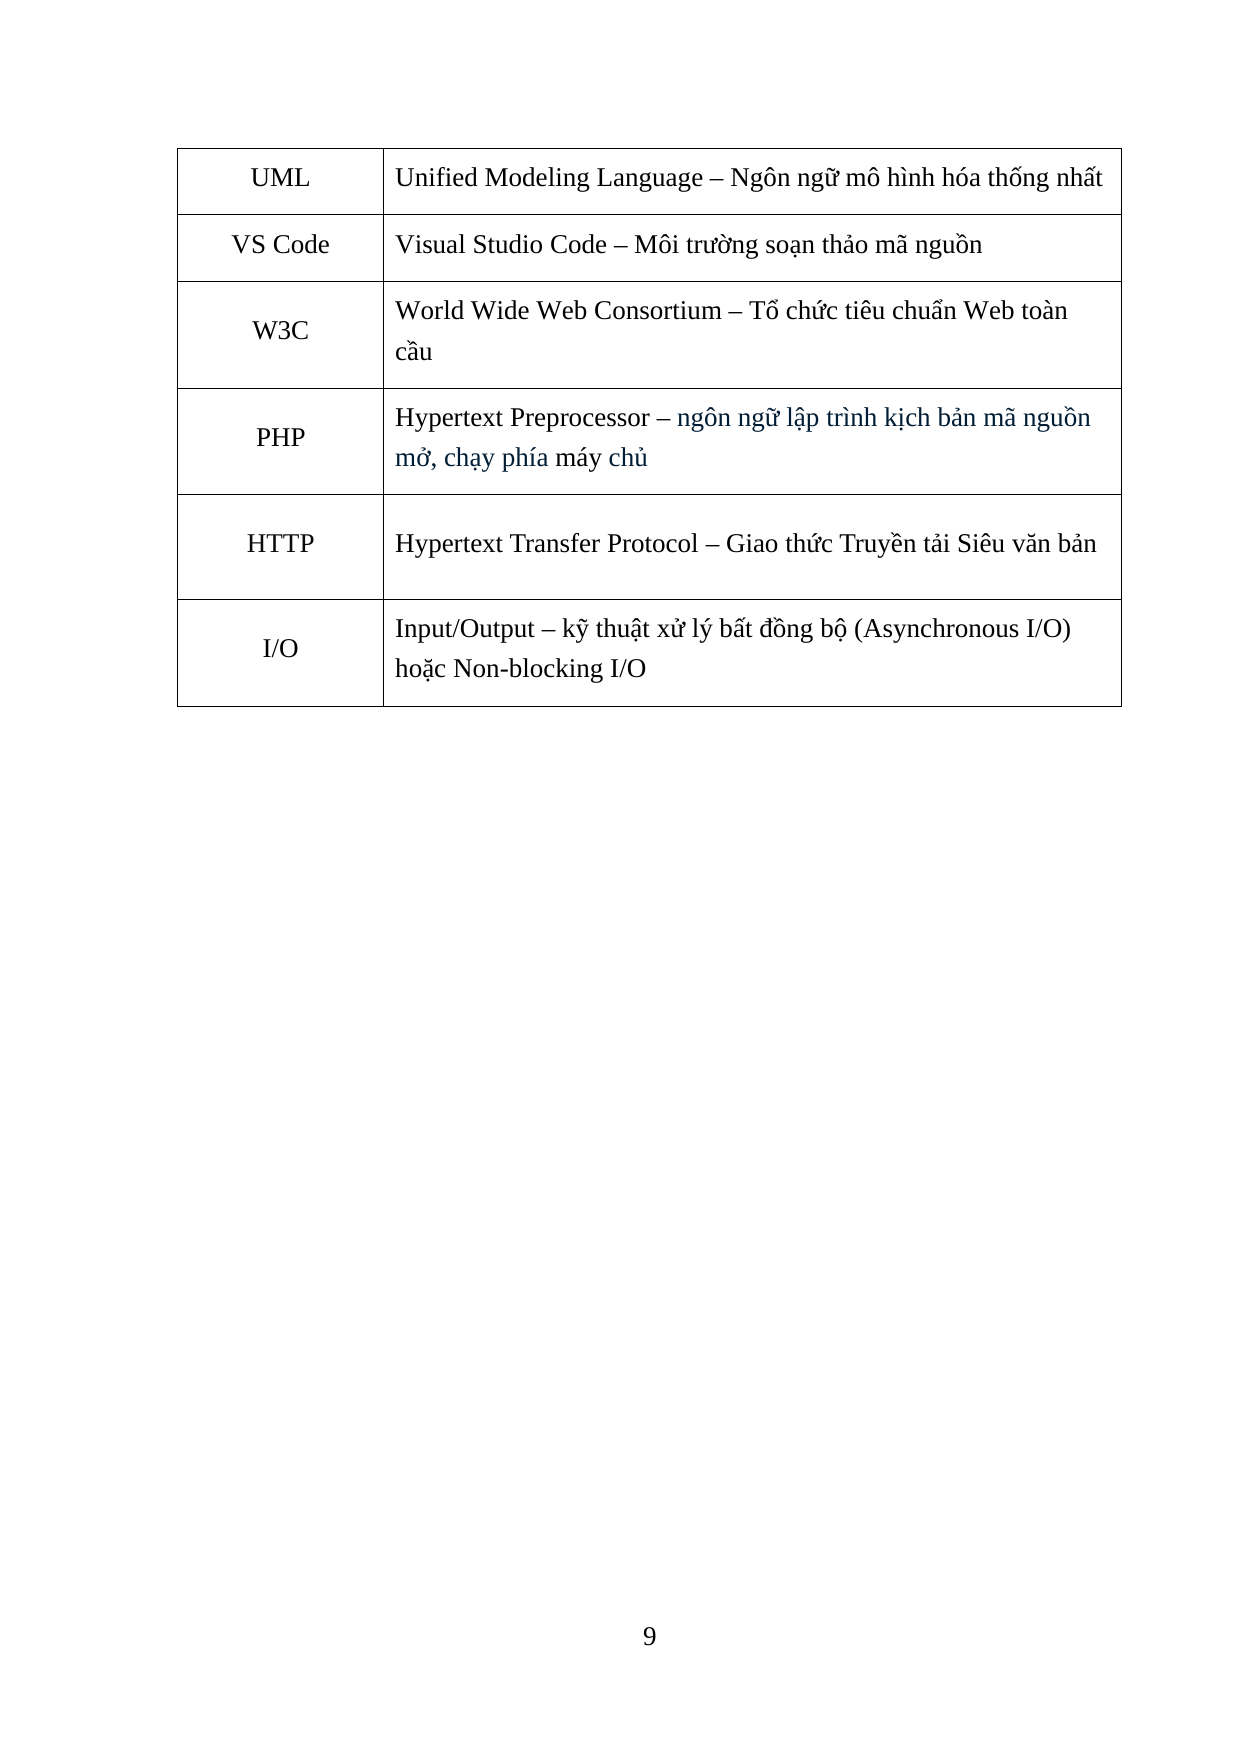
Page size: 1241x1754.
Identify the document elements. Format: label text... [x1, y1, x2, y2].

table_cell W3C [178, 282, 383, 387]
table_cell PHP [178, 389, 383, 494]
table_cell Hypertext Transfer Protocol – Giao thức Truyền tải Siêu văn bản [384, 495, 1121, 599]
table_cell Input/Output – kỹ thuật xử lý bất đồng bộ (Asynchronous I/O) hoặc Non-blocking I/O [384, 600, 1121, 706]
table_cell I/O [178, 600, 383, 706]
table_cell VS Code [178, 215, 383, 281]
table_cell Hypertext Preprocessor – ngôn ngữ lập trình kịch bản mã nguồn mở, chạy phía máy chủ [384, 389, 1121, 494]
table_cell UML [178, 149, 383, 214]
table_cell HTTP [178, 495, 383, 599]
table_cell Visual Studio Code – Môi trường soạn thảo mã nguồn [384, 215, 1121, 281]
table_cell Unified Modeling Language – Ngôn ngữ mô hình hóa thống nhất [384, 149, 1121, 214]
table_cell World Wide Web Consortium – Tổ chức tiêu chuẩn Web toàn cầu [384, 282, 1121, 387]
